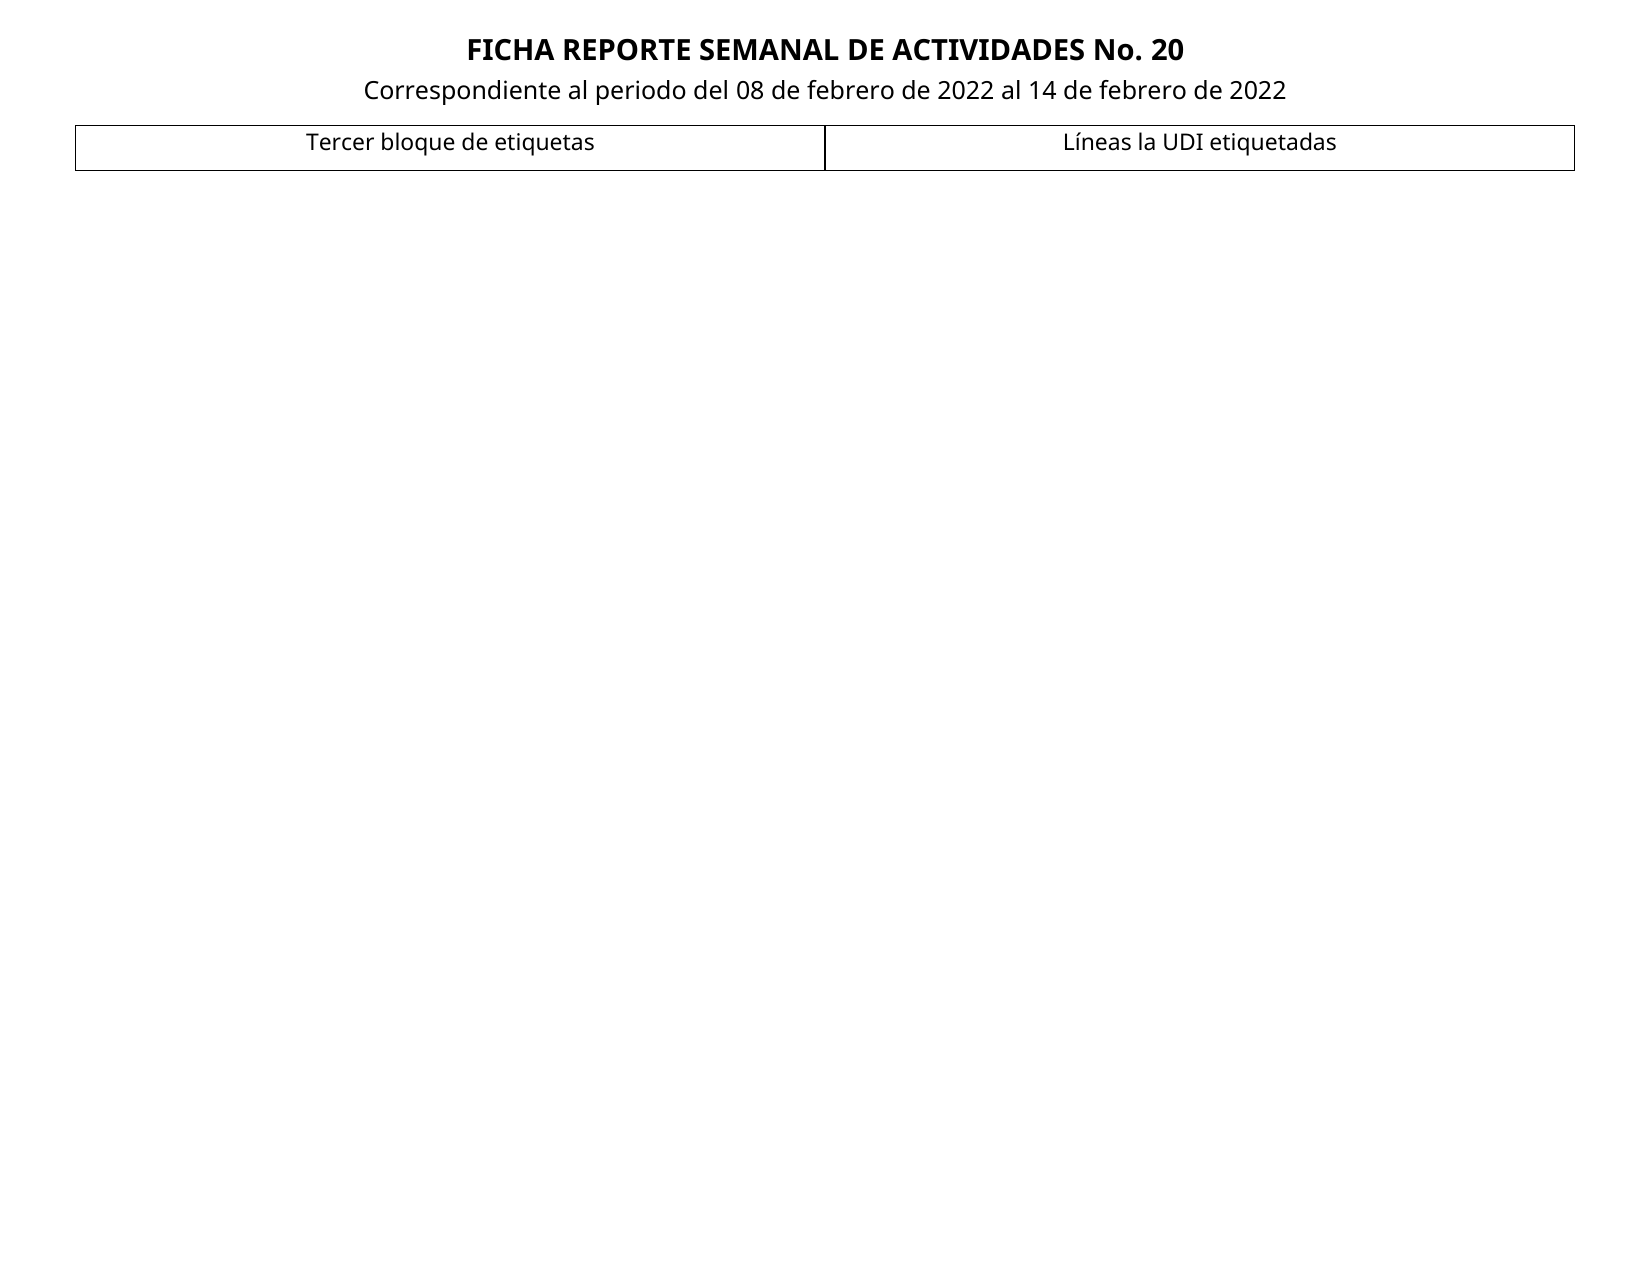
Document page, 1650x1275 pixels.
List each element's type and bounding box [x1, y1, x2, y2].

table_cell [826, 126, 1574, 170]
table_cell [76, 126, 824, 170]
